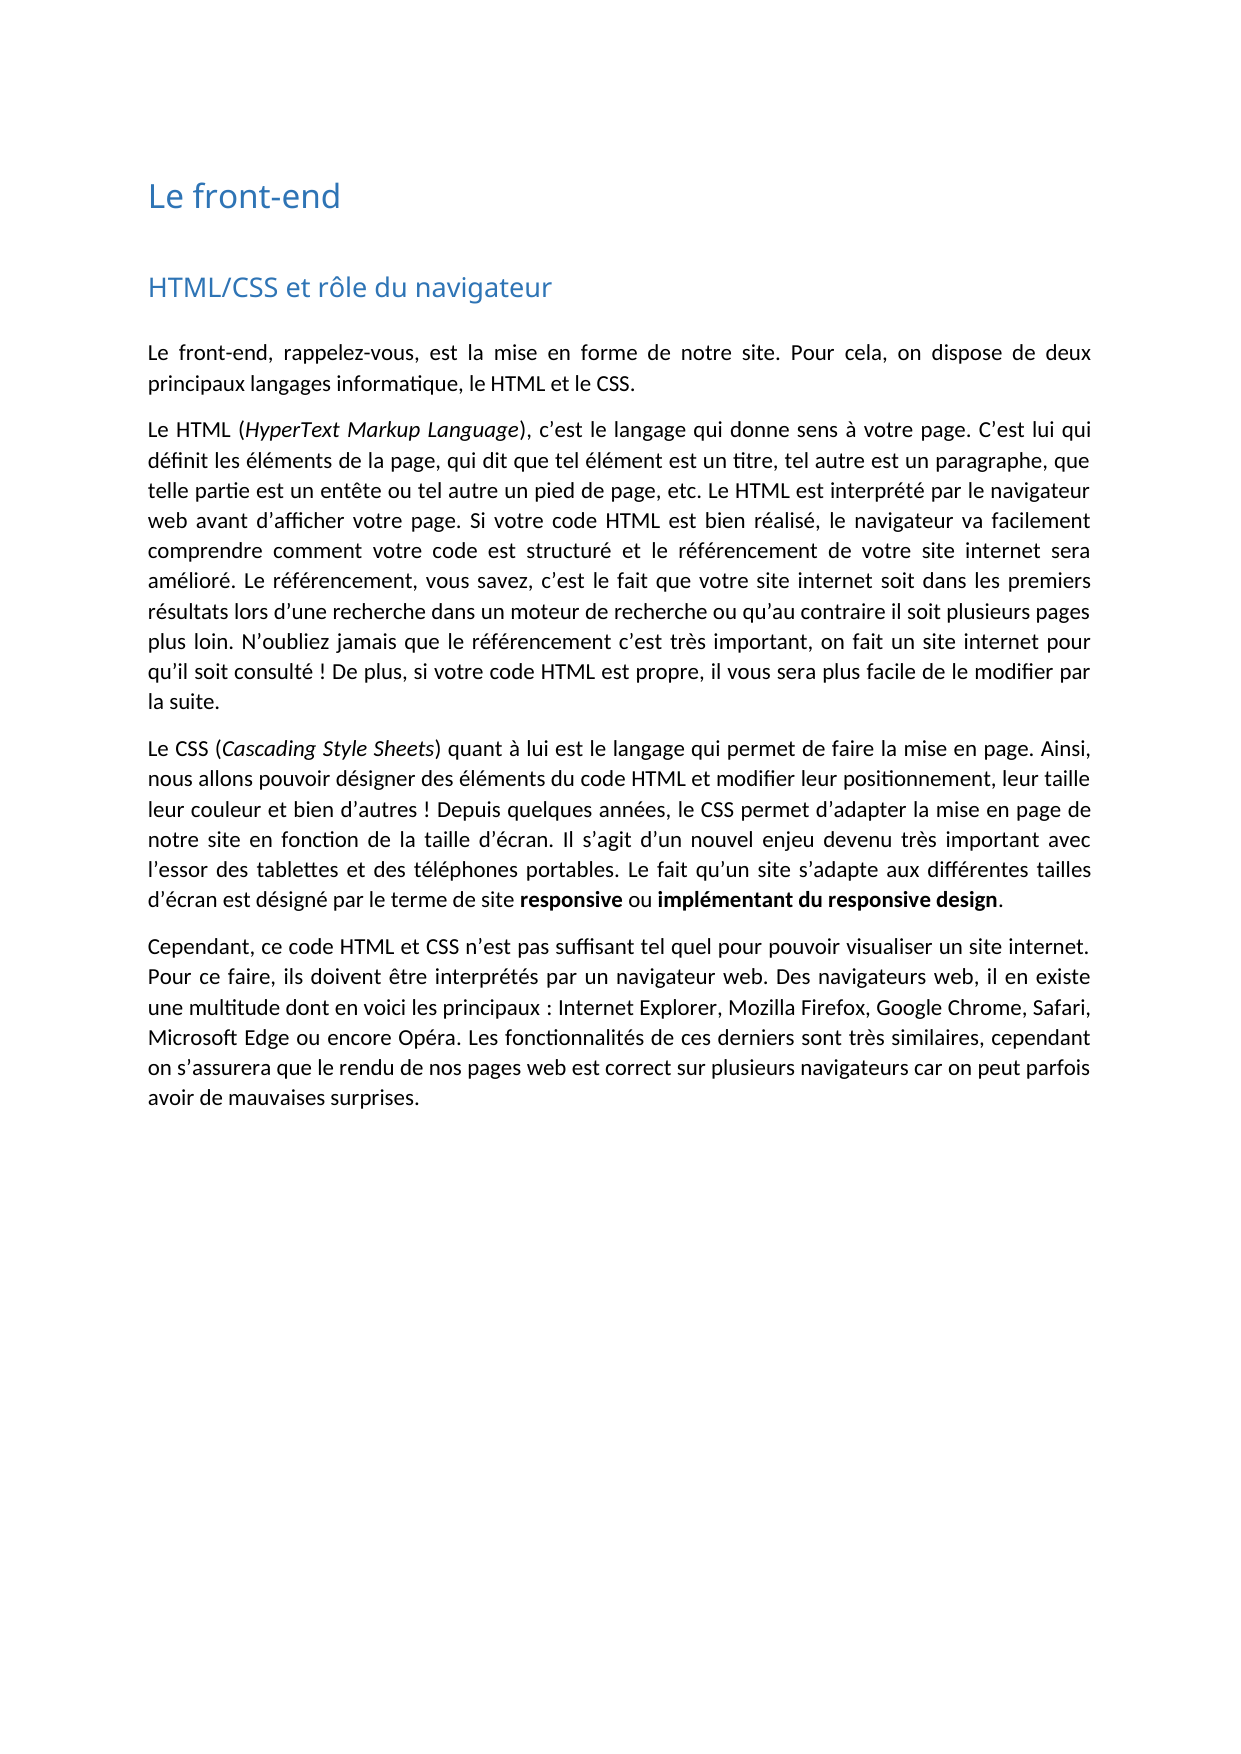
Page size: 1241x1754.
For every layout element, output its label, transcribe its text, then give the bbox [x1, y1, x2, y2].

text Le front-end, rappelez-vous, est la mise en forme de notre site. Pour cela, on dispose de deux principaux langages informatique, le HTML et le CSS. [148, 308, 1093, 397]
text Cependant, ce code HTML et CSS n’est pas suffisant tel quel pour pouvoir visualiser un site internet. Pour ce faire, ils doivent être interprétés par un navigateur web. Des navigateurs web, il en existe une multitude dont en voici les principaux : Internet Explorer, Mozilla Firefox, Google Chrome, Safari, Microsoft Edge ou encore Opéra. Les fonctionnalités de ces derniers sont très similaires, cependant on s’assurera que le rendu de nos pages web est correct sur plusieurs navigateurs car on peut parfois avoir de mauvaises surprises. [148, 932, 1093, 1111]
text Le HTML (HyperText Markup Language), c’est le langage qui donne sens à votre page. C’est lui qui définit les éléments de la page, qui dit que tel élément est un titre, tel autre est un paragraphe, que telle partie est un entête ou tel autre un pied de page, etc. Le HTML est interprété par le navigateur web avant d’afficher votre page. Si votre code HTML est bien réalisé, le navigateur va facilement comprendre comment votre code est structuré et le référencement de votre site internet sera amélioré. Le référencement, vous savez, c’est le fait que votre site internet soit dans les premiers résultats lors d’une recherche dans un moteur de recherche ou qu’au contraire il soit plusieurs pages plus loin. N’oubliez jamais que le référencement c’est très important, on fait un site internet pour qu’il soit consulté ! De plus, si votre code HTML est propre, il vous sera plus facile de le modifier par la suite. [148, 416, 1093, 715]
text Le CSS (Cascading Style Sheets) quant à lui est le langage qui permet de faire la mise en page. Ainsi, nous allons pouvoir désigner des éléments du code HTML et modifier leur positionnement, leur taille leur couleur et bien d’autres ! Depuis quelques années, le CSS permet d’adapter la mise en page de notre site en fonction de la taille d’écran. Il s’agit d’un nouvel enjeu devenu très important avec l’essor des tablettes et des téléphones portables. Le fait qu’un site s’adapte aux différentes tailles d’écran est désigné par le terme de site responsive ou implémentant du responsive design. [148, 734, 1093, 913]
subtitle HTML/CSS et rôle du navigateur [148, 268, 1093, 305]
subtitle Le front-end [148, 173, 1093, 218]
